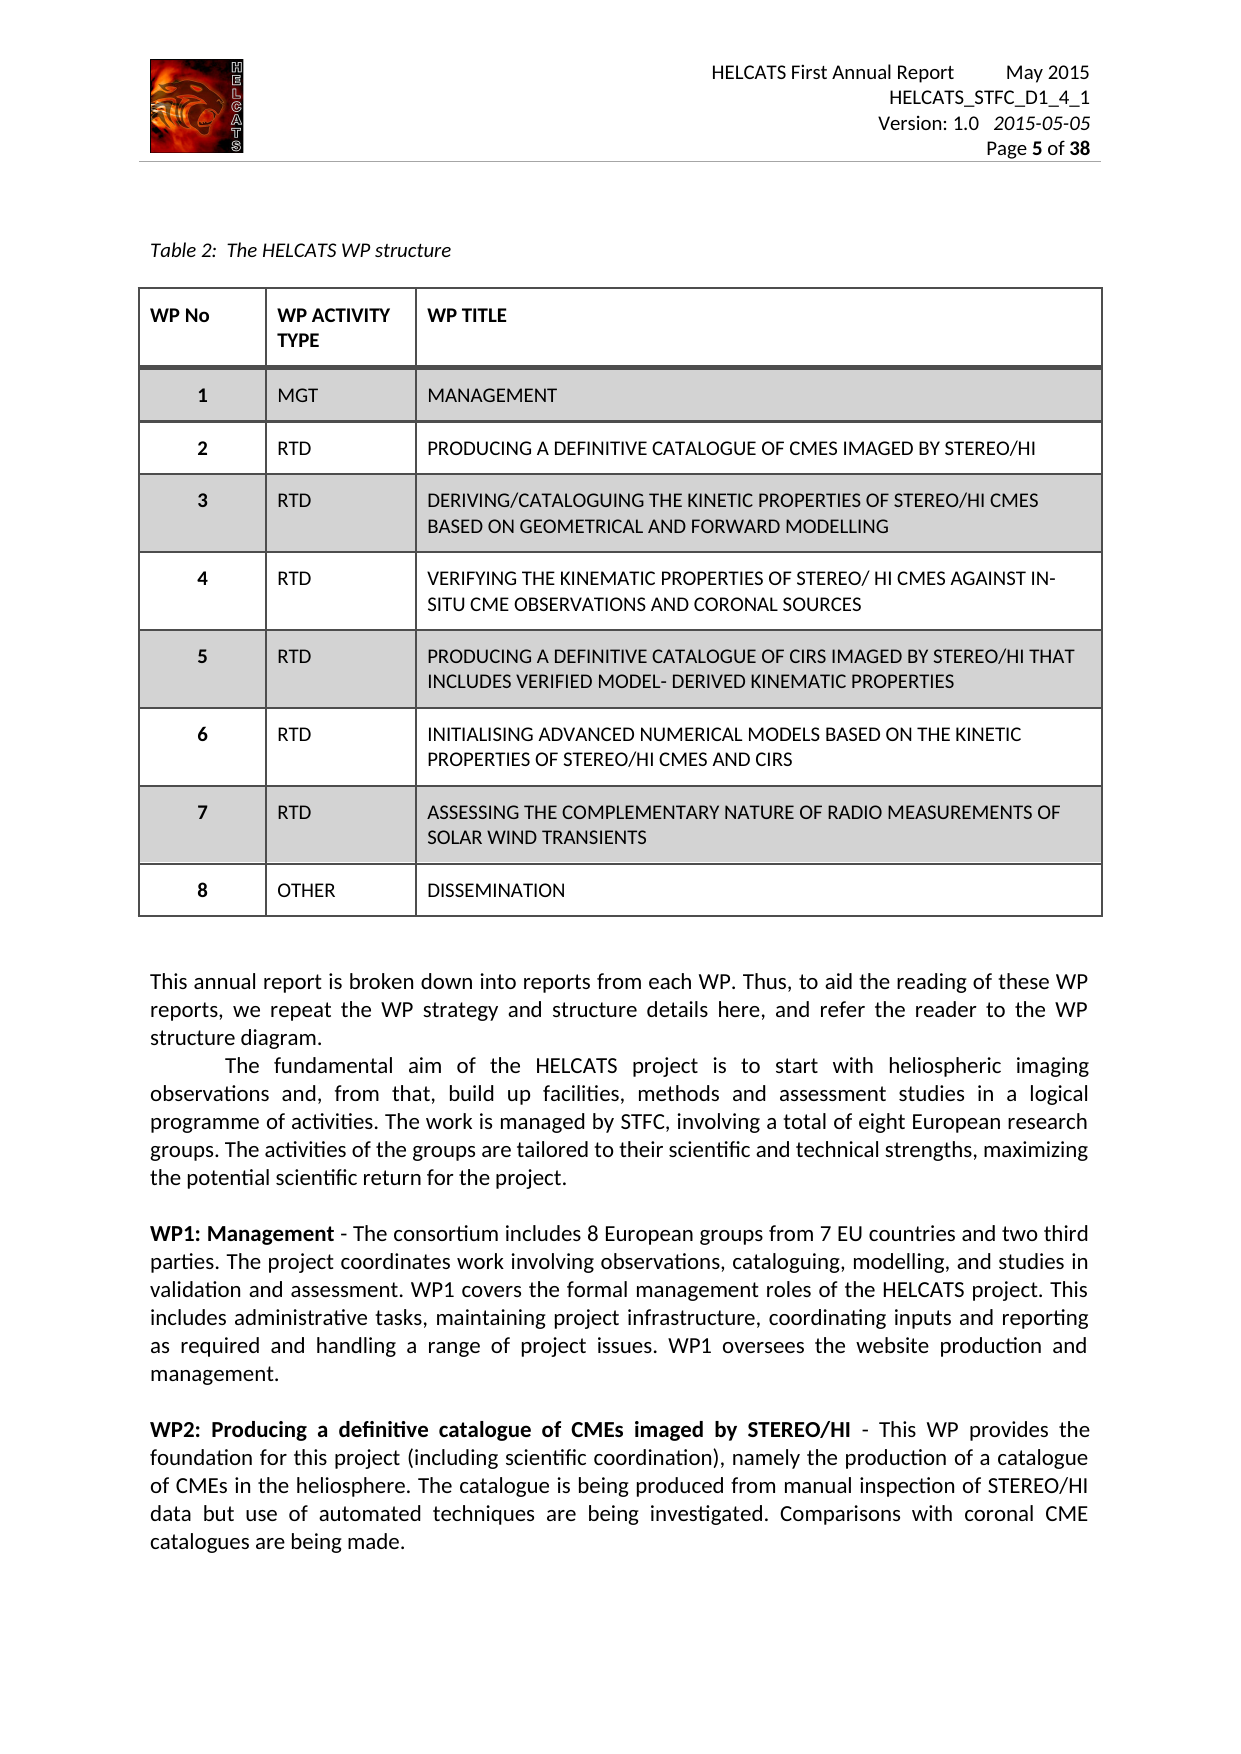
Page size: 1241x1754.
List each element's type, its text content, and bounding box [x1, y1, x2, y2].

table_cell 8 [140, 865, 265, 915]
table_cell MGT [267, 370, 415, 420]
text WP1: Management - The consortium includes 8 European groups from 7 EU countries and two third parties. The project coordinates work involving observations, cataloguing, modelling, and studies in validation and assessment. WP1 covers the formal management roles of the HELCATS project. This includes administrative tasks, maintaining project infrastructure, coordinating inputs and reporting as required and handling a range of project issues. WP1 oversees the website production and management. [150, 1219, 1090, 1387]
table_cell RTD [267, 631, 415, 707]
table_cell DERIVING/CATALOGUING THE KINETIC PROPERTIES OF STEREO/HI CMES BASED ON GEOMETRICAL AND FORWARD MODELLING [417, 475, 1101, 551]
table_cell OTHER [267, 865, 415, 915]
table_cell PRODUCING A DEFINITIVE CATALOGUE OF CMES IMAGED BY STEREO/HI [417, 423, 1101, 473]
picture [150, 59, 244, 153]
table_cell RTD [267, 553, 415, 629]
text Table 2: The HELCATS WP structure [150, 237, 1090, 263]
text WP2: Producing a definitive catalogue of CMEs imaged by STEREO/HI - This WP provides the foundation for this project (including scientific coordination), namely the production of a catalogue of CMEs in the heliosphere. The catalogue is being produced from manual inspection of STEREO/HI data but use of automated techniques are being investigated. Comparisons with coronal CME catalogues are being made. [150, 1415, 1090, 1555]
table_cell 4 [140, 553, 265, 629]
table_header WP No [140, 289, 265, 365]
table_cell 6 [140, 709, 265, 784]
table_header WP ACTIVITY TYPE [267, 289, 415, 365]
table_cell 1 [140, 370, 265, 420]
table_cell INITIALISING ADVANCED NUMERICAL MODELS BASED ON THE KINETIC PROPERTIES OF STEREO/HI CMES AND CIRS [417, 709, 1101, 784]
text The fundamental aim of the HELCATS project is to start with heliospheric imaging observations and, from that, build up facilities, methods and assessment studies in a logical programme of activities. The work is managed by STFC, involving a total of eight European research groups. The activities of the groups are tailored to their scientific and technical strengths, maximizing the potential scientific return for the project. [150, 1051, 1090, 1191]
text This annual report is broken down into reports from each WP. Thus, to aid the reading of these WP reports, we repeat the WP strategy and structure details here, and refer the reader to the WP structure diagram. [150, 967, 1090, 1051]
table_cell RTD [267, 787, 415, 862]
table_cell MANAGEMENT [417, 370, 1101, 420]
table_cell 7 [140, 787, 265, 862]
table_cell RTD [267, 709, 415, 784]
table_cell 5 [140, 631, 265, 707]
table_cell 3 [140, 475, 265, 551]
table_cell RTD [267, 475, 415, 551]
table_cell VERIFYING THE KINEMATIC PROPERTIES OF STEREO/ HI CMES AGAINST IN-SITU CME OBSERVATIONS AND CORONAL SOURCES [417, 553, 1101, 629]
table_cell PRODUCING A DEFINITIVE CATALOGUE OF CIRS IMAGED BY STEREO/HI THAT INCLUDES VERIFIED MODEL- DERIVED KINEMATIC PROPERTIES [417, 631, 1101, 707]
table_header WP TITLE [417, 289, 1101, 365]
table_cell 2 [140, 423, 265, 473]
table_cell DISSEMINATION [417, 865, 1101, 915]
table_cell RTD [267, 423, 415, 473]
table_cell ASSESSING THE COMPLEMENTARY NATURE OF RADIO MEASUREMENTS OF SOLAR WIND TRANSIENTS [417, 787, 1101, 862]
